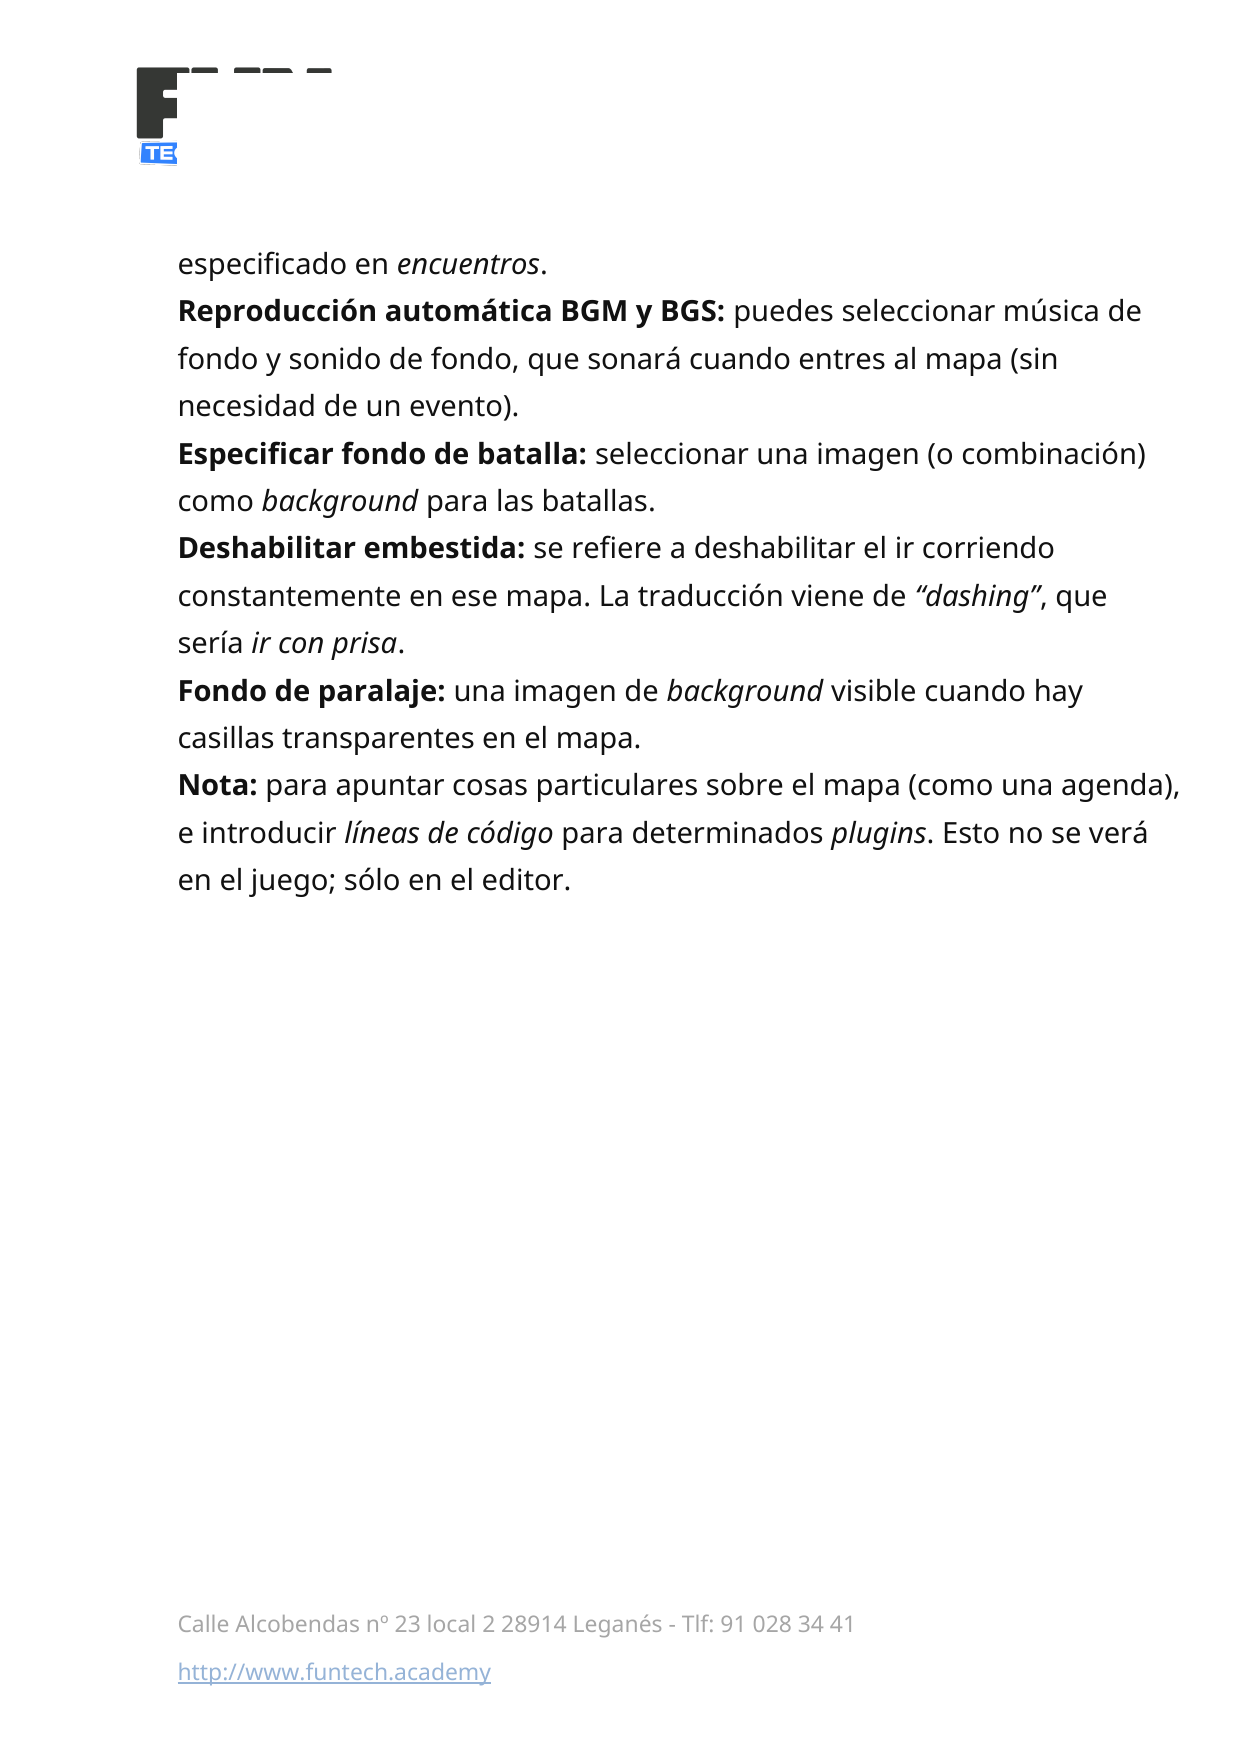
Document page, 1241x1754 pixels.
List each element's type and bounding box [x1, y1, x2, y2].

text [177, 236, 1182, 947]
